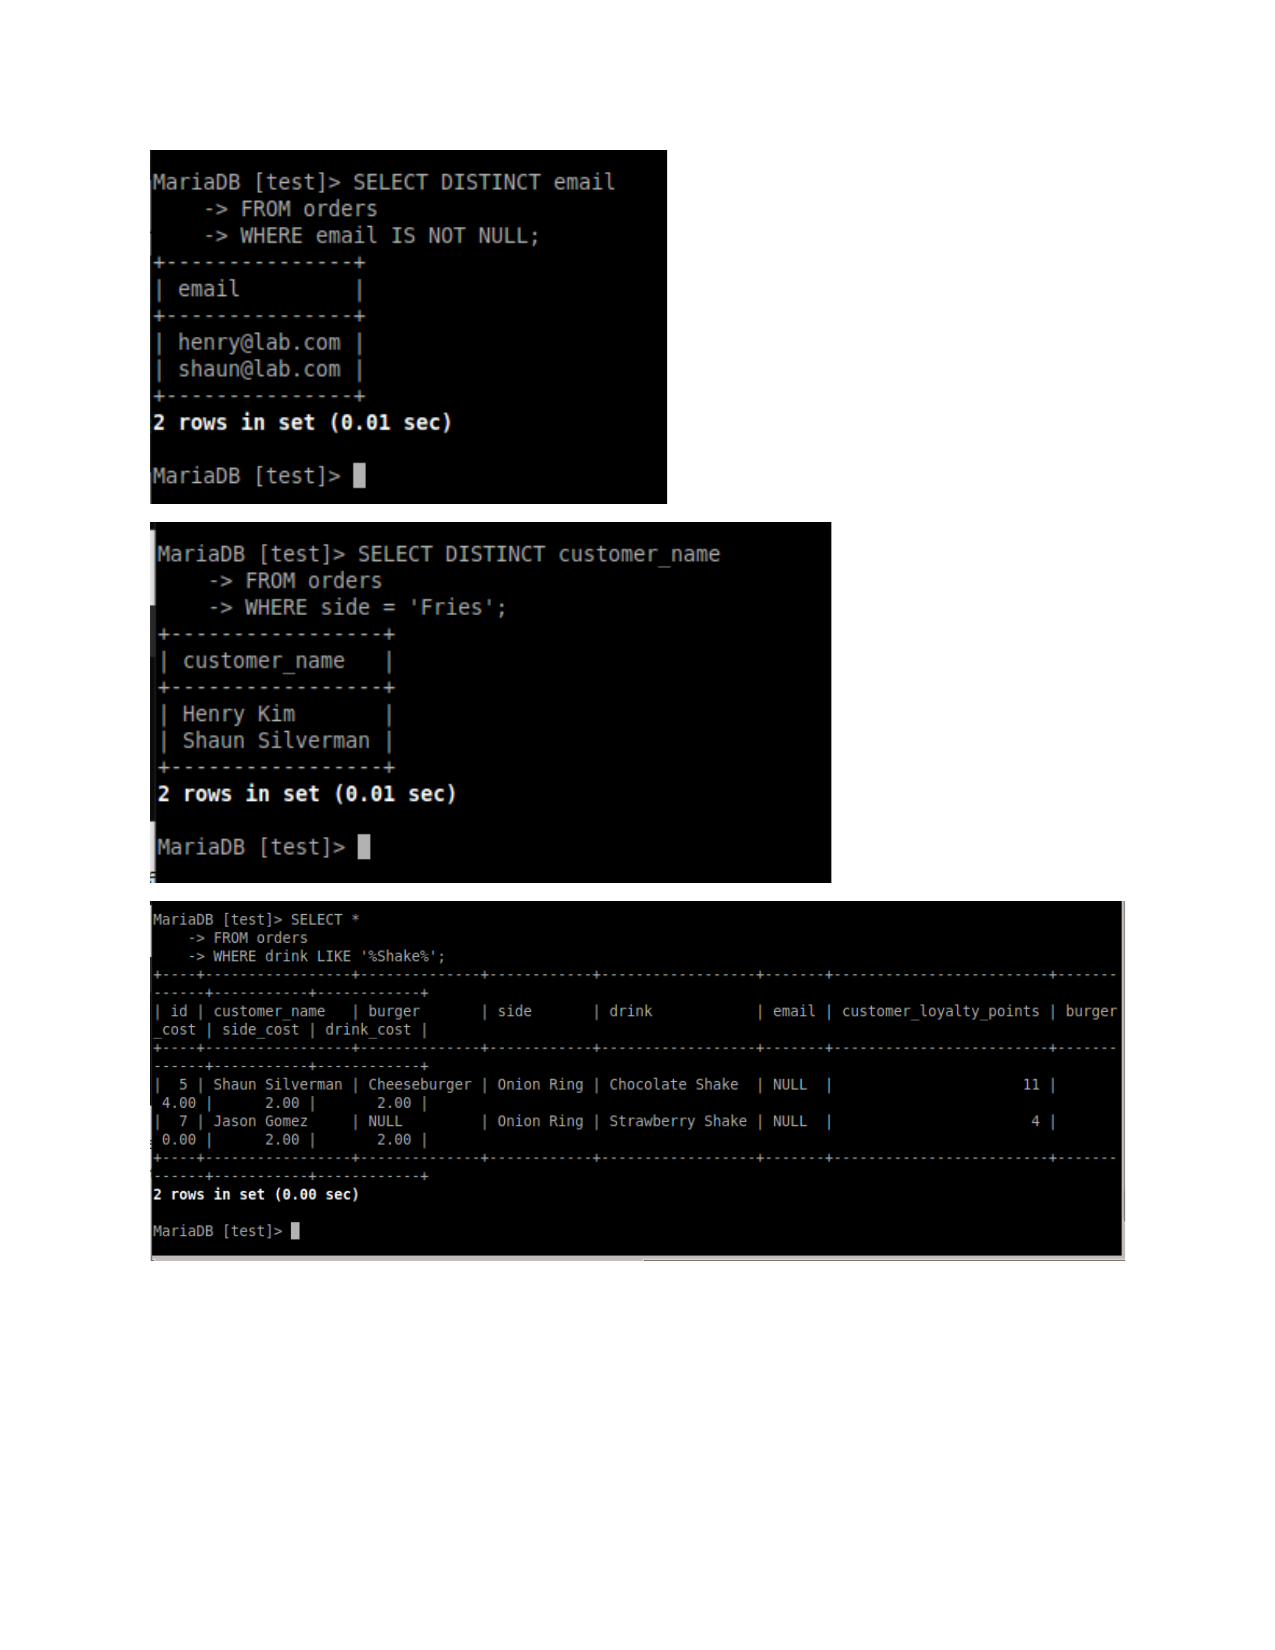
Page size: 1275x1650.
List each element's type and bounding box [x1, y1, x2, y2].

picture [150, 150, 668, 504]
picture [150, 901, 1125, 1261]
picture [150, 522, 832, 883]
